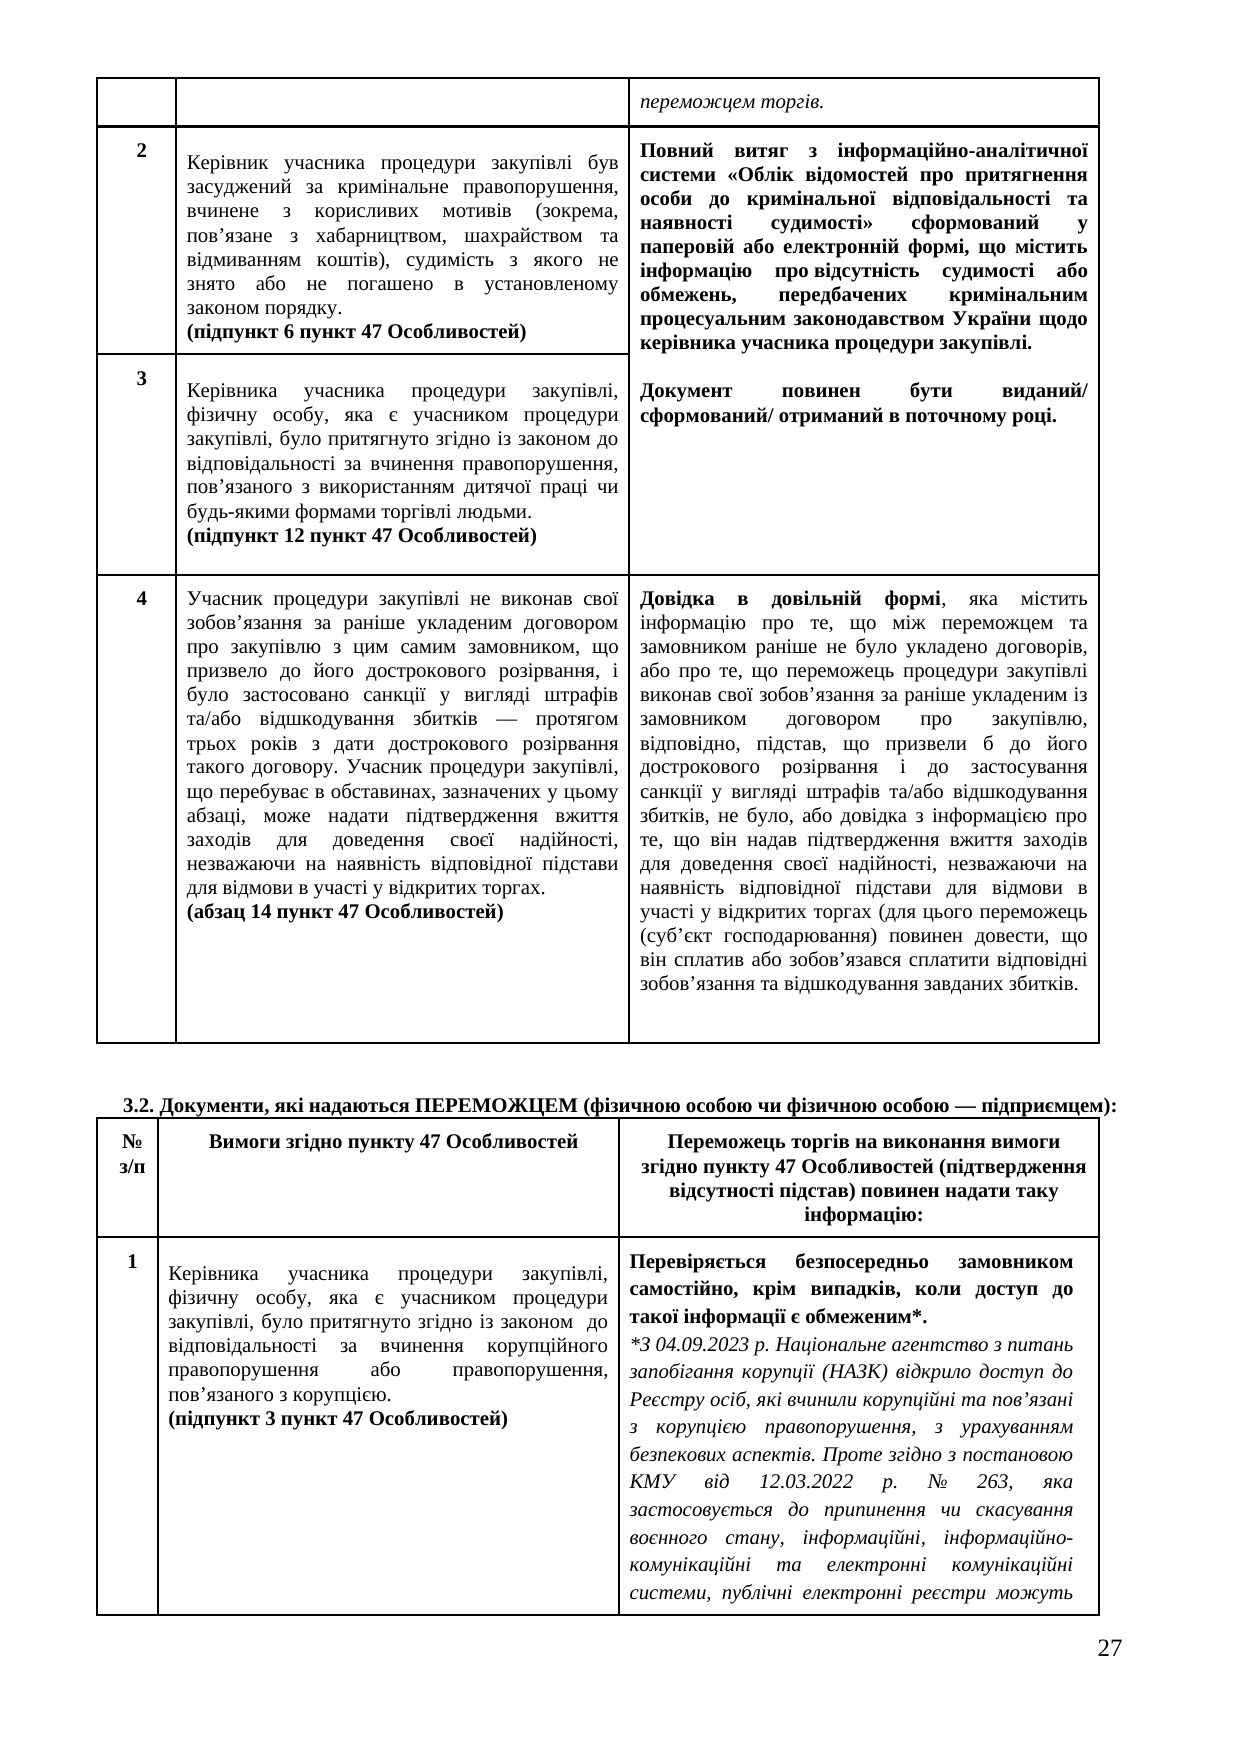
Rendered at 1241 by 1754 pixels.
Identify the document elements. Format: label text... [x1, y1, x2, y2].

table_cell Керівника учасника процедури закупівлі, фізичну особу, яка є учасником процедури закупівлі, було притягнуто згідно із законом до відповідальності за вчинення правопорушення, пов’язаного з використанням дитячої праці чи будь-якими формами торгівлі людьми. (підпункт 12 пункт 47 Особливостей) [177, 355, 628, 573]
table_cell Учасник процедури закупівлі не виконав свої зобов’язання за раніше укладеним договором про закупівлю з цим самим замовником, що призвело до його дострокового розірвання, і було застосовано санкції у вигляді штрафів та/або відшкодування збитків — протягом трьох років з дати дострокового розірвання такого договору. Учасник процедури закупівлі, що перебуває в обставинах, зазначених у цьому абзаці, може надати підтвердження вжиття заходів для доведення своєї надійності, незважаючи на наявність відповідної підстави для відмови в участі у відкритих торгах. (абзац 14 пункт 47 Особливостей) [177, 576, 628, 1042]
table_cell 4 [98, 576, 175, 1042]
table_cell 3 [98, 355, 175, 573]
text 3.2. Документи, які надаються ПЕРЕМОЖЦЕМ (фізичною особою чи фізичною особою — підприємцем): [118, 1093, 1122, 1117]
table_header Вимоги згідно пункту 47 Особливостей [159, 1119, 618, 1236]
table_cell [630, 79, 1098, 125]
table_header № з/п [98, 1119, 157, 1236]
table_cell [177, 79, 628, 125]
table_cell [159, 1238, 618, 1614]
table_cell Керівник учасника процедури закупівлі був засуджений за кримінальне правопорушення, вчинене з корисливих мотивів (зокрема, пов’язане з хабарництвом, шахрайством та відмиванням коштів), судимість з якого не знято або не погашено в установленому законом порядку. (підпункт 6 пункт 47 Особливостей) [177, 128, 628, 353]
table_cell 2 [98, 128, 175, 353]
table_cell 1 [98, 1238, 157, 1614]
table_cell Довідка в довільній формі, яка містить інформацію про те, що між переможцем та замовником раніше не було укладено договорів, або про те, що переможець процедури закупівлі виконав свої зобов’язання за раніше укладеним із замовником договором про закупівлю, відповідно, підстав, що призвели б до його дострокового розірвання і до застосування санкції у вигляді штрафів та/або відшкодування збитків, не було, або довідка з інформацією про те, що він надав підтвердження вжиття заходів для доведення своєї надійності, незважаючи на наявність відповідної підстави для відмови в участі у відкритих торгах (для цього переможець (суб’єкт господарювання) повинен довести, що він сплатив або зобов’язався сплатити відповідні зобов’язання та відшкодування завданих збитків. [630, 576, 1098, 1042]
table_header Переможець торгів на виконання вимоги згідно пункту 47 Особливостей (підтвердження відсутності підстав) повинен надати таку інформацію: [620, 1119, 1098, 1236]
table_cell Повний витяг з інформаційно-аналітичної системи «Облік відомостей про притягнення особи до кримінальної відповідальності та наявності судимості» сформований у паперовій або електронній формі, що містить інформацію про відсутність судимості або обмежень, передбачених кримінальним процесуальним законодавством України щодо керівника учасника процедури закупівлі. Документ повинен бути виданий/ сформований/ отриманий в поточному році. [630, 128, 1098, 573]
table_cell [620, 1238, 1098, 1614]
table_cell 1 [98, 79, 175, 125]
